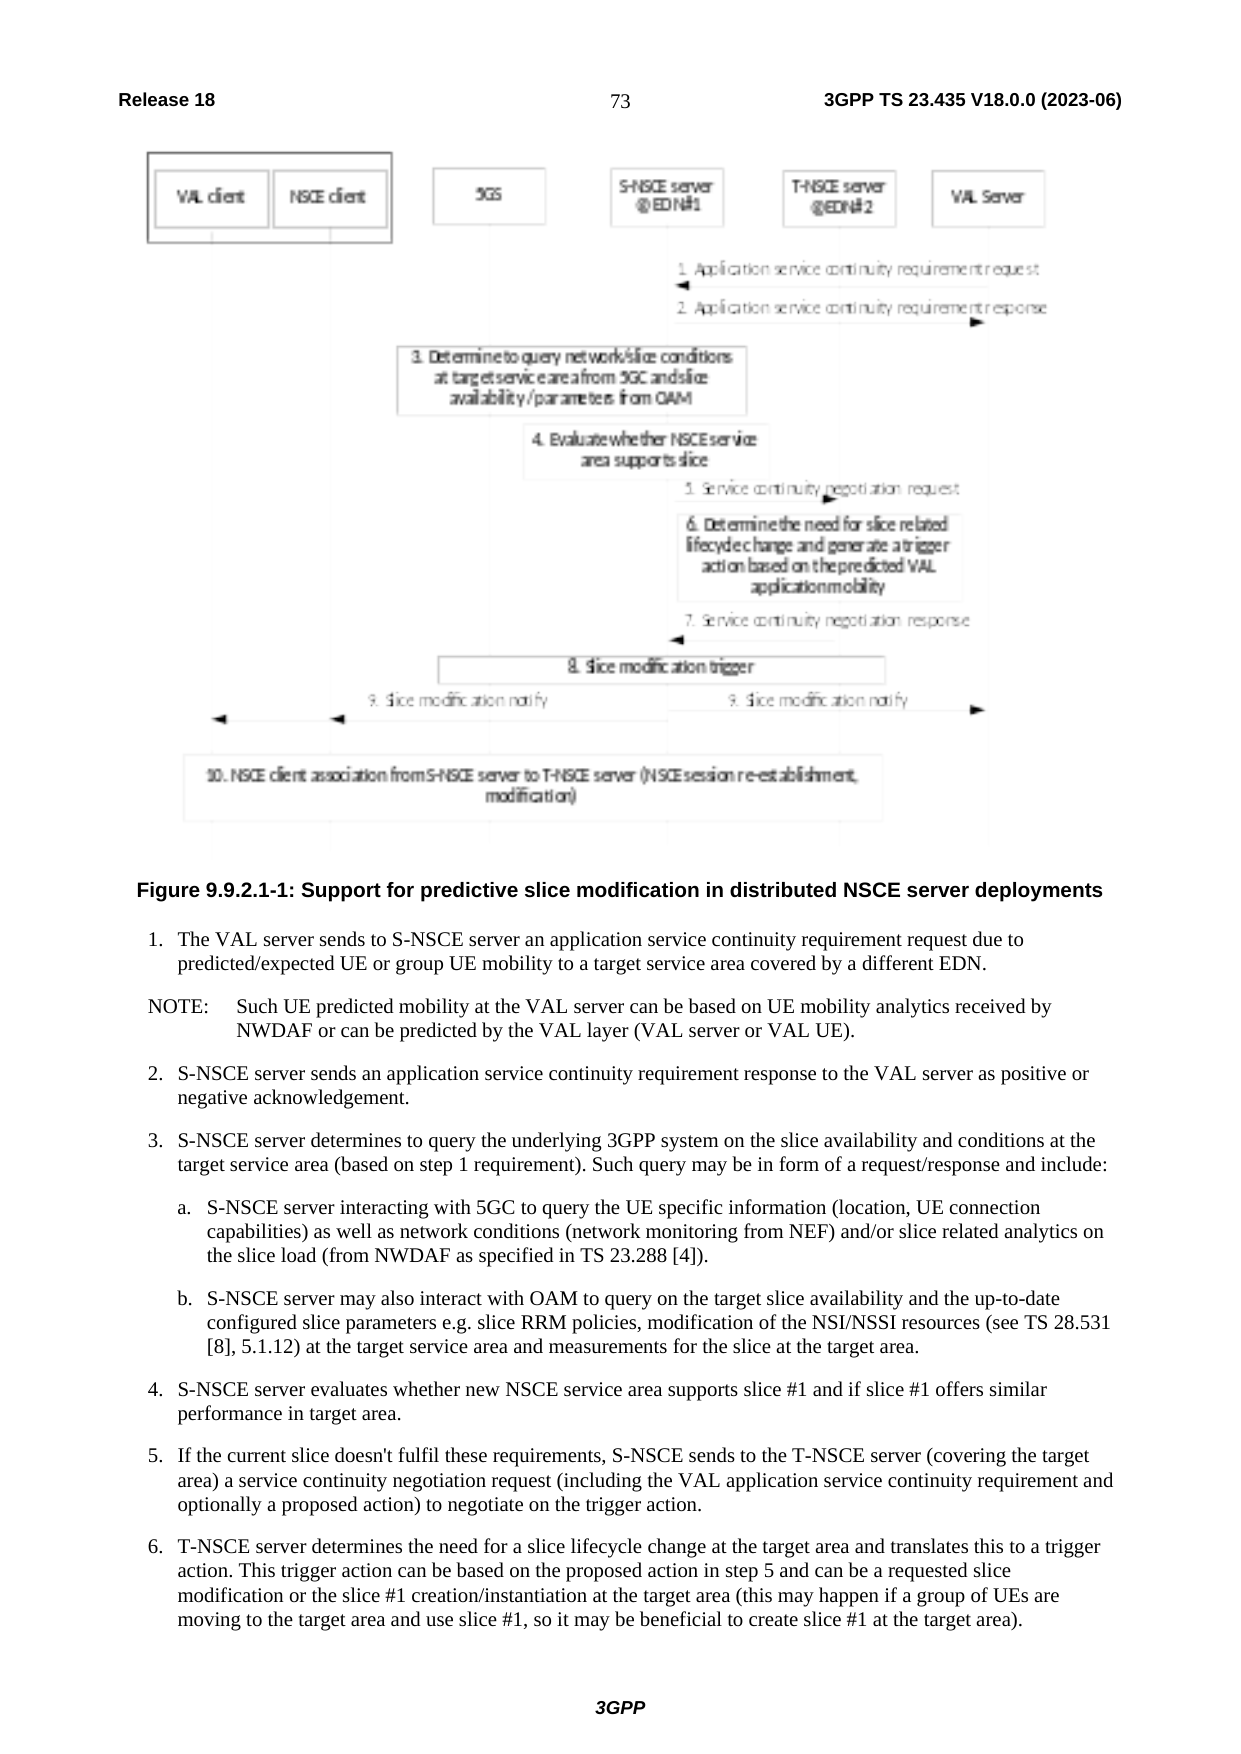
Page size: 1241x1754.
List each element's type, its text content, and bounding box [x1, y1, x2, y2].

text 1. The VAL server sends to S-NSCE server an application service continuity requirement request due to predicted/expected UE or group UE mobility to a target service area covered by a different EDN. [148, 927, 1122, 975]
text 2. S-NSCE server sends an application service continuity requirement response to the VAL server as positive or negative acknowledgement. [148, 1061, 1122, 1109]
text 5. If the current slice doesn't fulfil these requirements, S-NSCE sends to the T-NSCE server (covering the target area) a service continuity negotiation request (including the VAL application service continuity requirement and optionally a proposed action) to negotiate on the trigger action. [148, 1443, 1122, 1516]
text b. S-NSCE server may also interact with OAM to query on the target slice availability and the up-to-date configured slice parameters e.g. slice RRM policies, modification of the NSI/NSSI resources (see TS 28.531 [8], 5.1.12) at the target service area and measurements for the slice at the target area. [177, 1286, 1122, 1358]
text Figure 9.9.2.1-1: Support for predictive slice modification in distributed NSCE server deployments [118, 878, 1122, 902]
text 6. T-NSCE server determines the need for a slice lifecycle change at the target area and translates this to a trigger action. This trigger action can be based on the proposed action in step 5 and can be a requested slice modification or the slice #1 creation/instantiation at the target area (this may happen if a group of UEs are moving to the target area and use slice #1, so it may be beneficial to create slice #1 at the target area). [148, 1534, 1122, 1631]
text 4. S-NSCE server evaluates whether new NSCE service area supports slice #1 and if slice #1 offers similar performance in target area. [148, 1377, 1122, 1425]
text a. S-NSCE server interacting with 5GC to query the UE specific information (location, UE connection capabilities) as well as network conditions (network monitoring from NEF) and/or slice related analytics on the slice load (from NWDAF as specified in TS 23.288 [4]). [177, 1195, 1122, 1267]
text NOTE: Such UE predicted mobility at the VAL server can be based on UE mobility analytics received by NWDAF or can be predicted by the VAL layer (VAL server or VAL UE). [148, 994, 1122, 1042]
text 3. S-NSCE server determines to query the underlying 3GPP system on the slice availability and conditions at the target service area (based on step 1 requirement). Such query may be in form of a request/response and include: [148, 1128, 1122, 1176]
